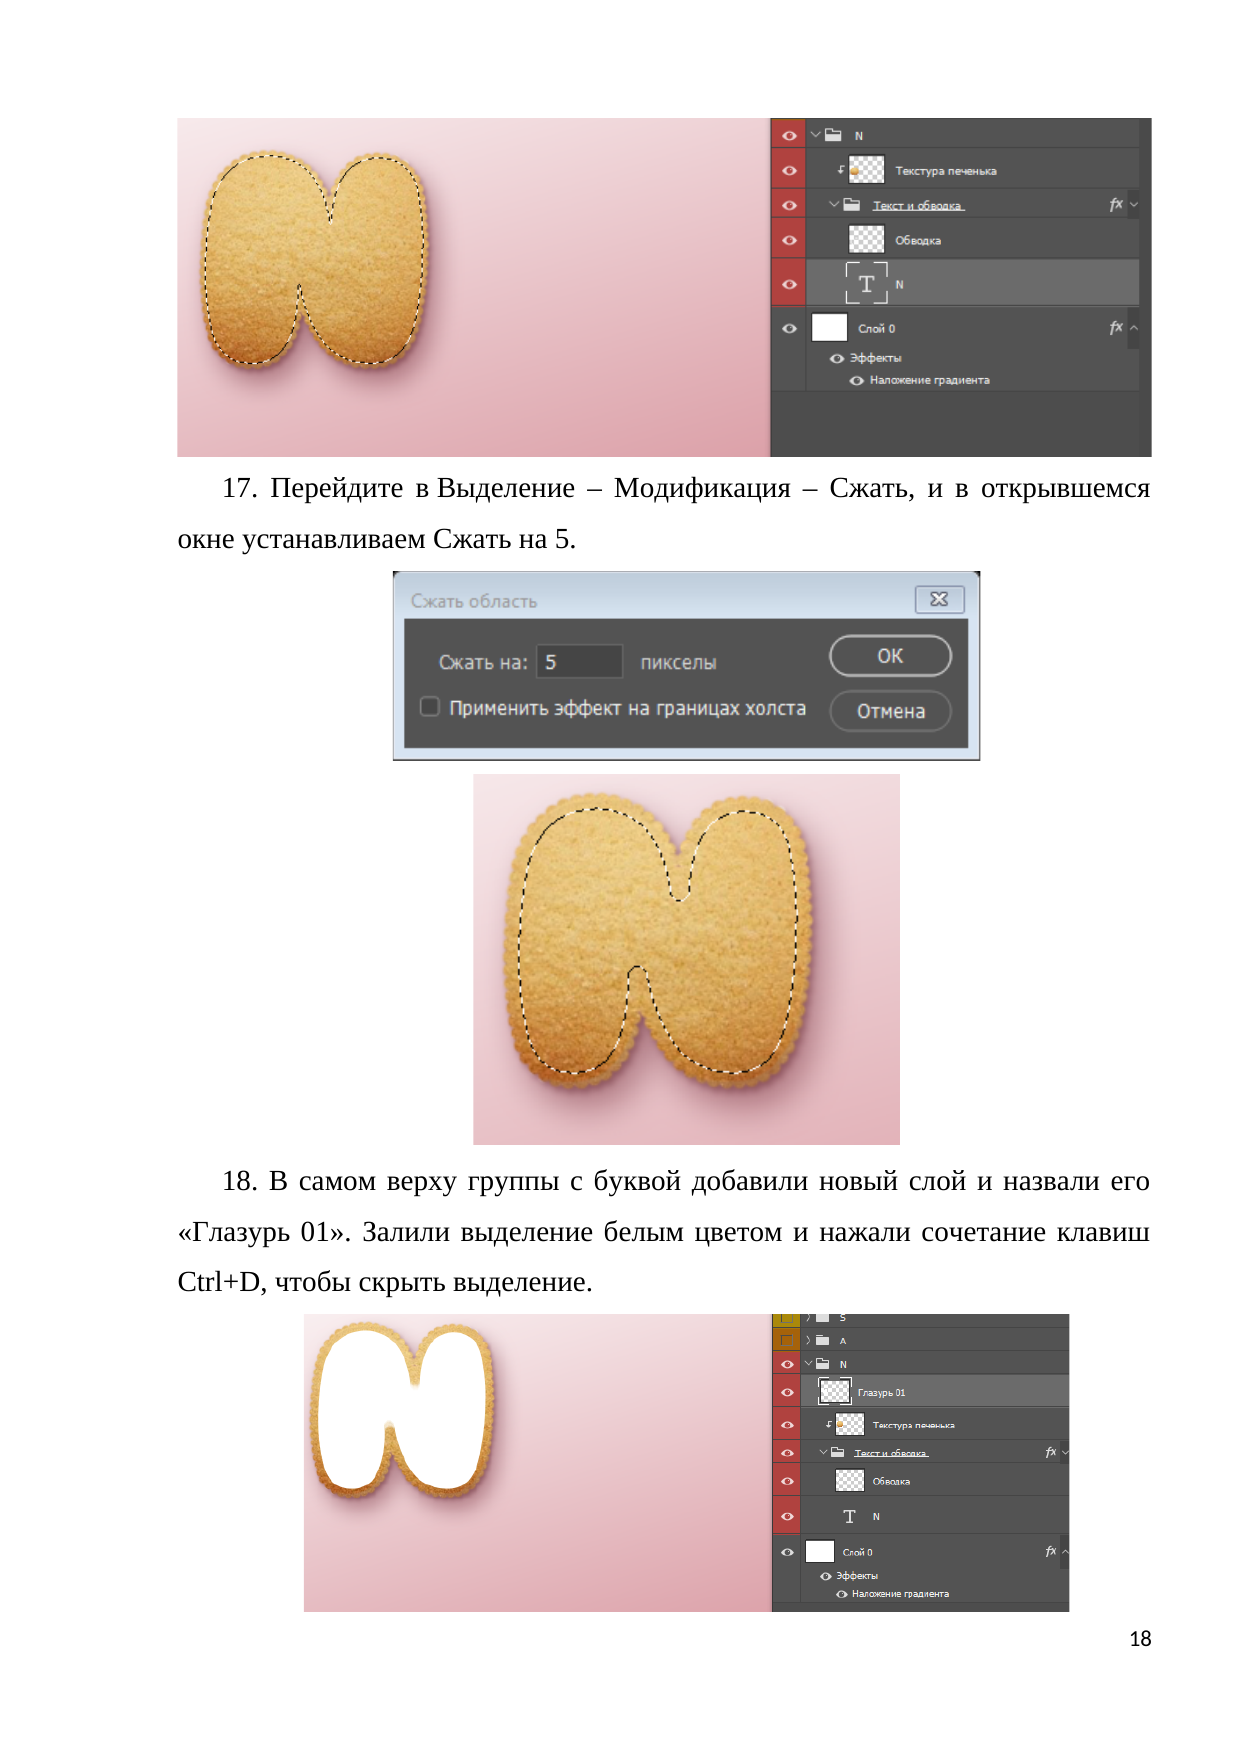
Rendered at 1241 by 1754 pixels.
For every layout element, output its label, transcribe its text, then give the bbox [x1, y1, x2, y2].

text 17. Перейдите в Выделение – Модификация – Сжать, и в открывшемся окне устанавливаем Сжать на 5. [177, 470, 1152, 554]
text 18. В самом верху группы с буквой добавили новый слой и назвали его «Глазурь 01». Залили выделение белым цветом и нажали сочетание клавиш Ctrl+D, чтобы скрыть выделение. [177, 1163, 1152, 1297]
